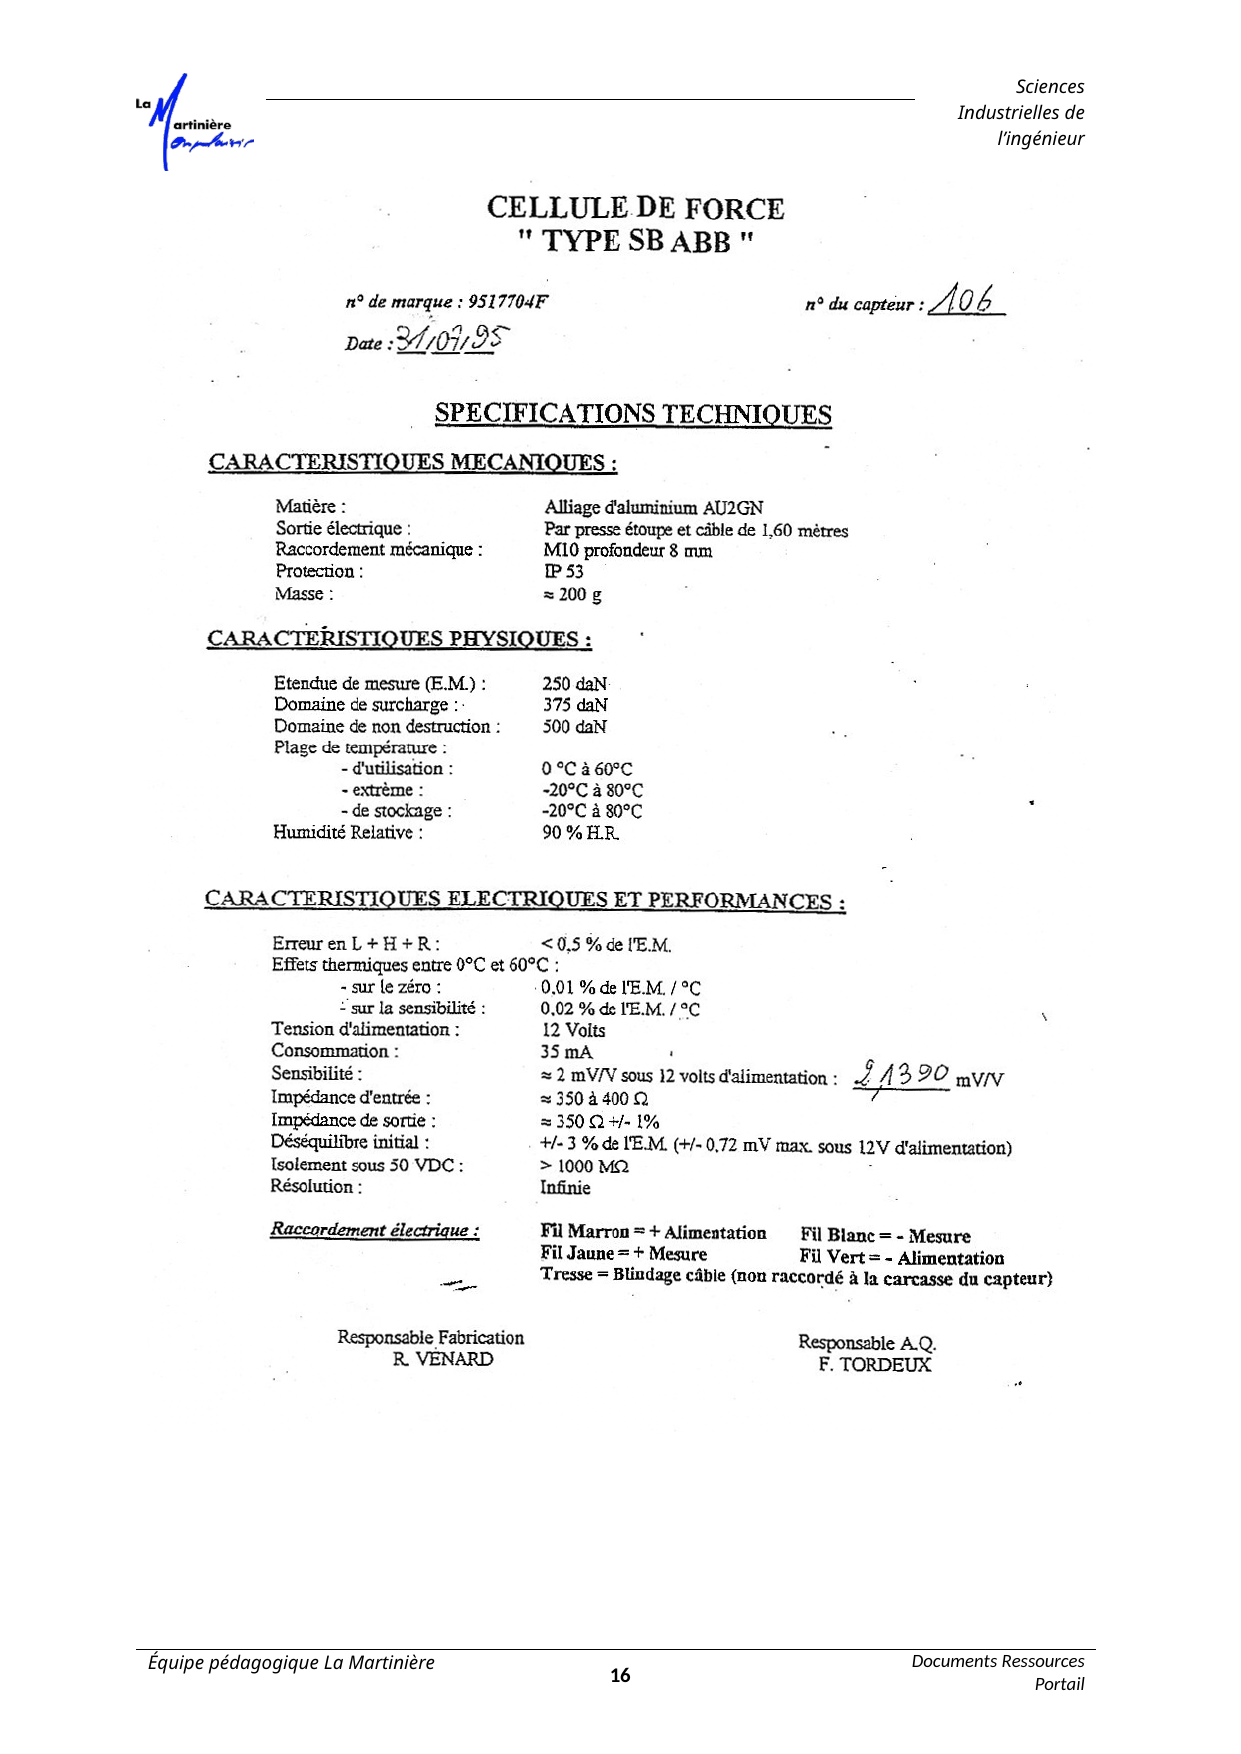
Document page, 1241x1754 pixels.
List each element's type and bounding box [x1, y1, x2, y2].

picture [136, 73, 254, 171]
picture [147, 175, 1093, 1434]
